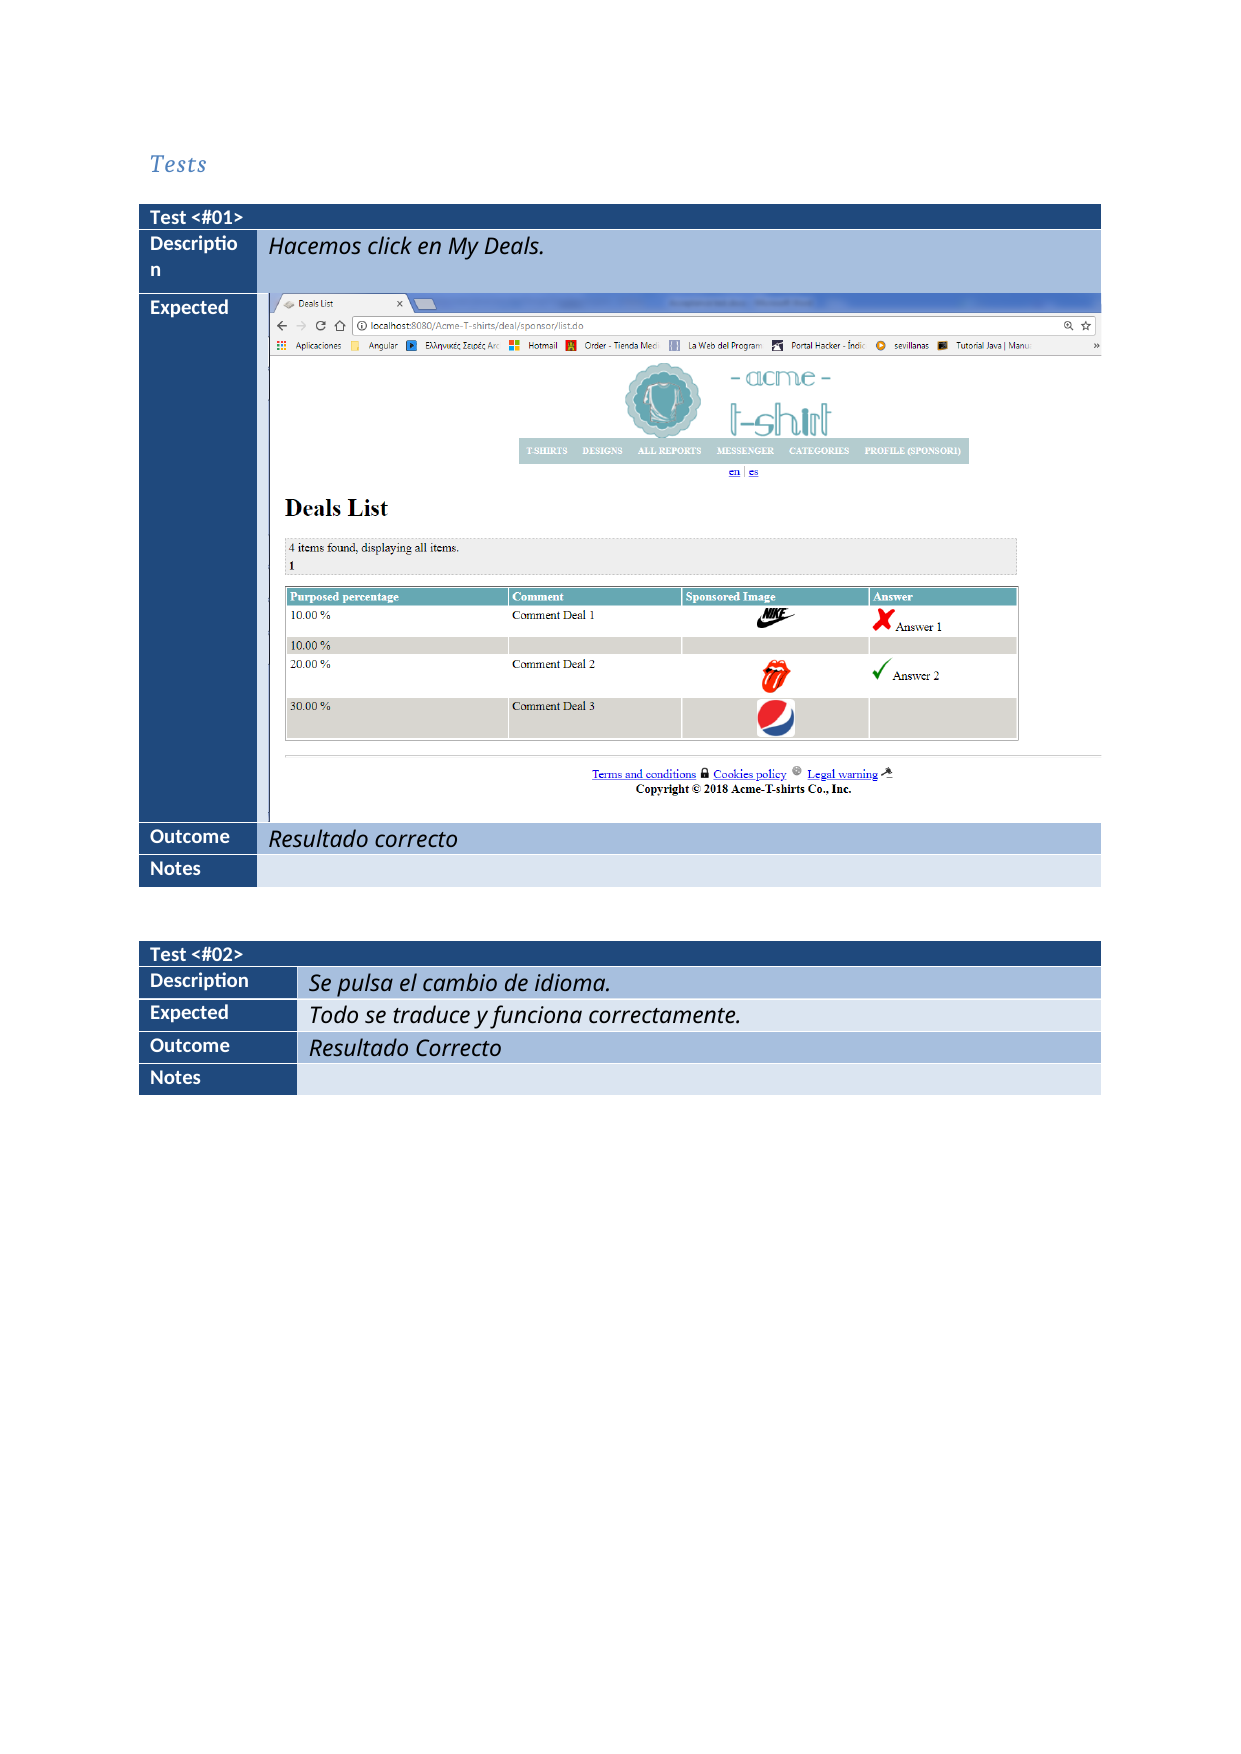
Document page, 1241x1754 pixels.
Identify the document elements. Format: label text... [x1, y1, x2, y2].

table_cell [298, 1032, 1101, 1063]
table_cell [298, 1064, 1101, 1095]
subtitle Tests [150, 150, 1090, 179]
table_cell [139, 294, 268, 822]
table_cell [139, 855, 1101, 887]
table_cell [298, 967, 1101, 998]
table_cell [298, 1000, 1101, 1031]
picture [268, 293, 1102, 822]
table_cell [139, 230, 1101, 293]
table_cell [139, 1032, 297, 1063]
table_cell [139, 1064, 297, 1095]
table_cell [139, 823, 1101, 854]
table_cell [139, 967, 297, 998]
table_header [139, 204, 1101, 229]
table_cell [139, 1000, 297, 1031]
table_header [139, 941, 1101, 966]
